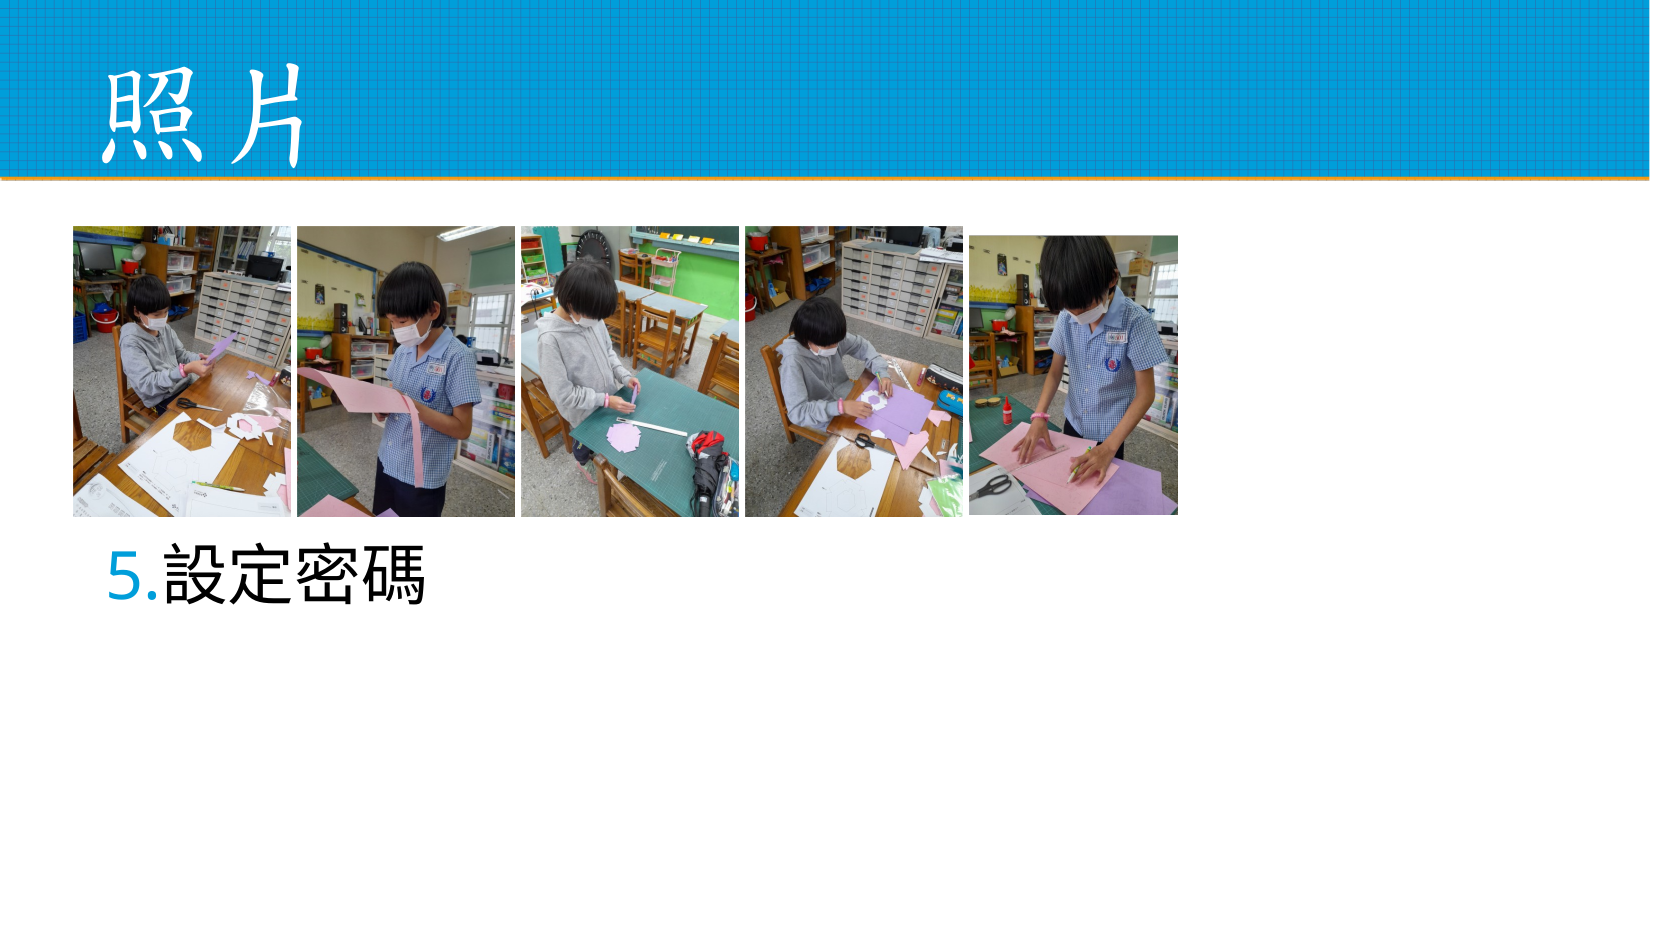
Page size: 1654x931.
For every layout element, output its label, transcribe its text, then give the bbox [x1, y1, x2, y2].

picture [183, 139, 201, 161]
picture [103, 140, 114, 163]
picture [144, 68, 192, 106]
picture [159, 142, 172, 160]
picture [233, 63, 301, 167]
picture [0, 0, 1654, 930]
picture [109, 71, 140, 133]
picture [151, 107, 191, 133]
text 5.設定密碼 [105, 517, 1557, 619]
picture [134, 141, 146, 160]
